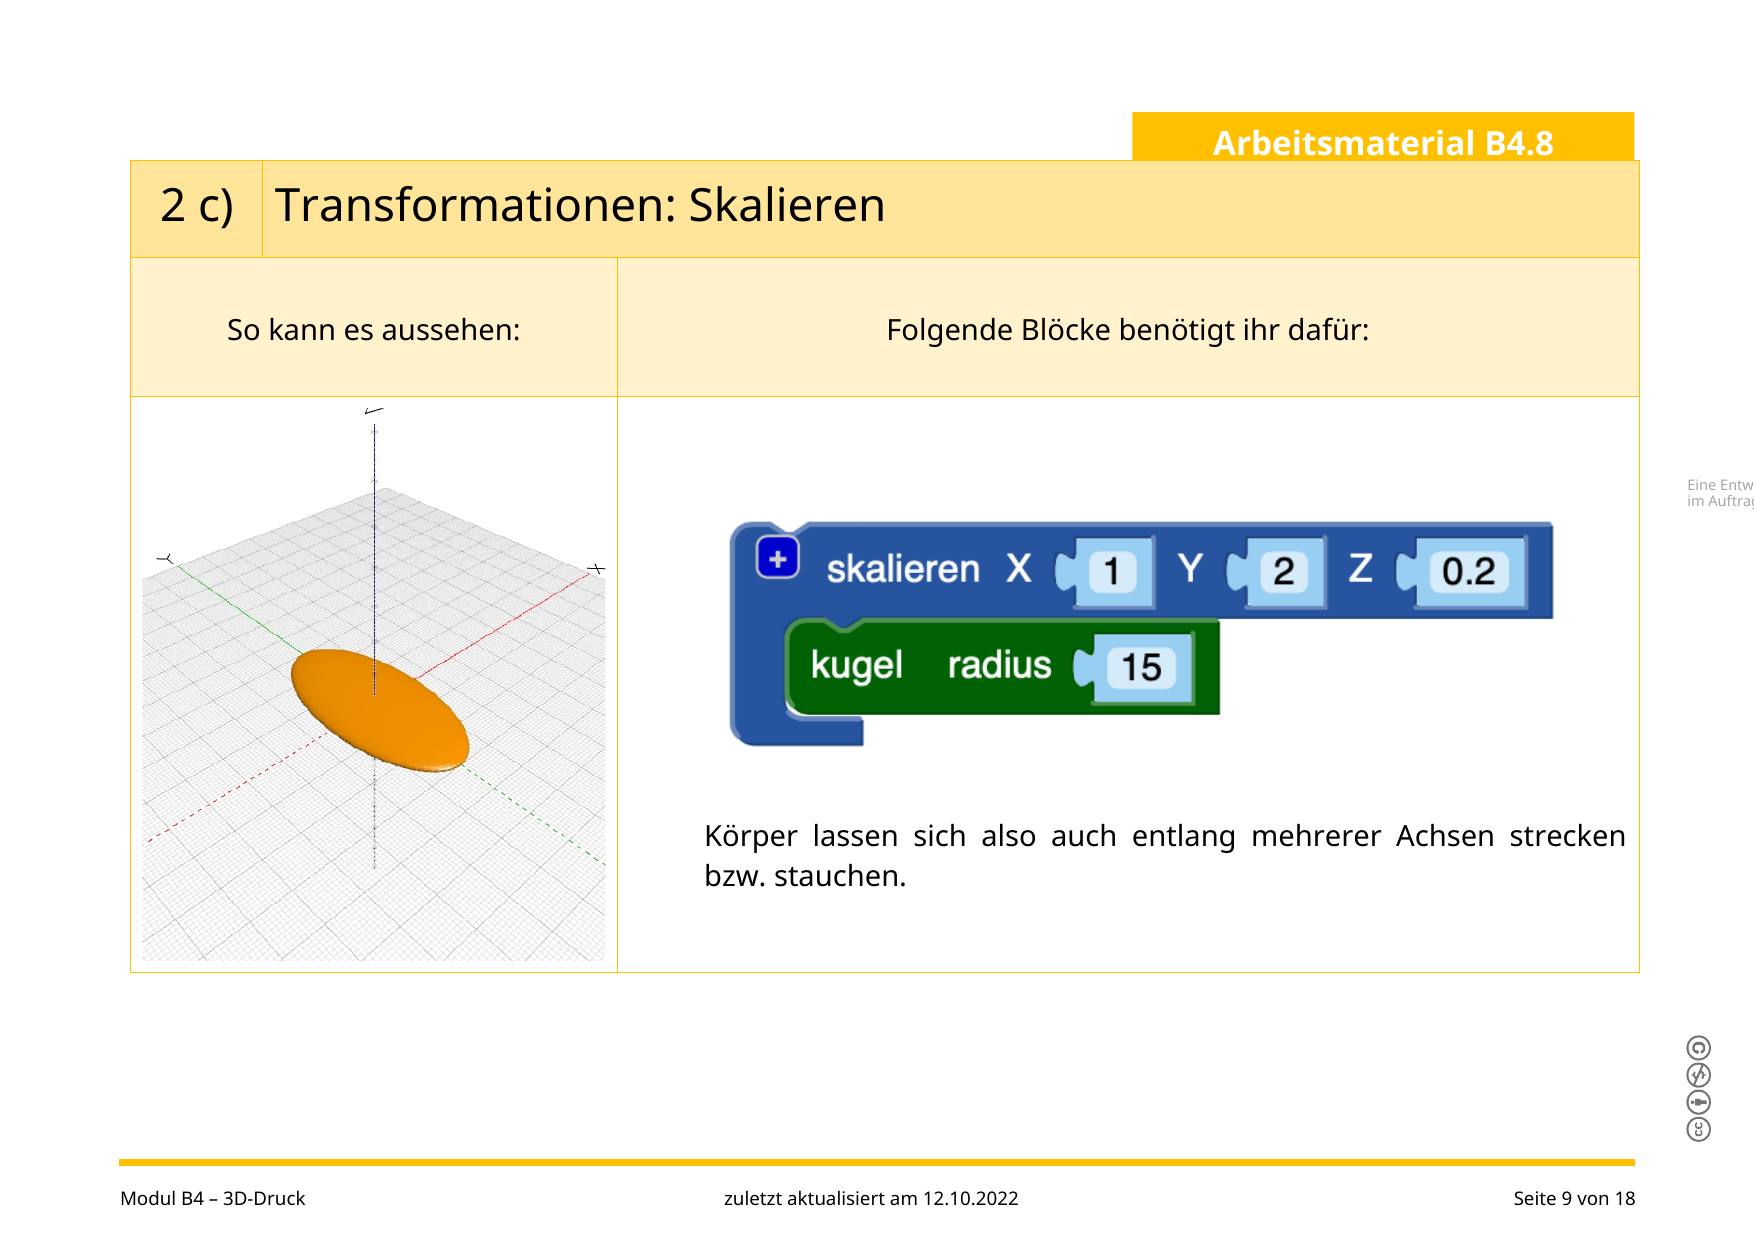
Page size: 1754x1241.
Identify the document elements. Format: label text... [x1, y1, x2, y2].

table_cell Folgende Blöcke benötigt ihr dafür: [618, 258, 1639, 396]
table_cell Körper lassen sich also auch entlang mehrerer Achsen strecken bzw. stauchen. [618, 397, 1639, 972]
picture [703, 486, 1613, 816]
table_cell [131, 397, 617, 972]
table_header 2 c) [131, 161, 262, 257]
table_header Transformationen: Skalieren [263, 161, 1639, 257]
table_cell So kann es aussehen: [131, 258, 617, 396]
picture [142, 408, 606, 961]
